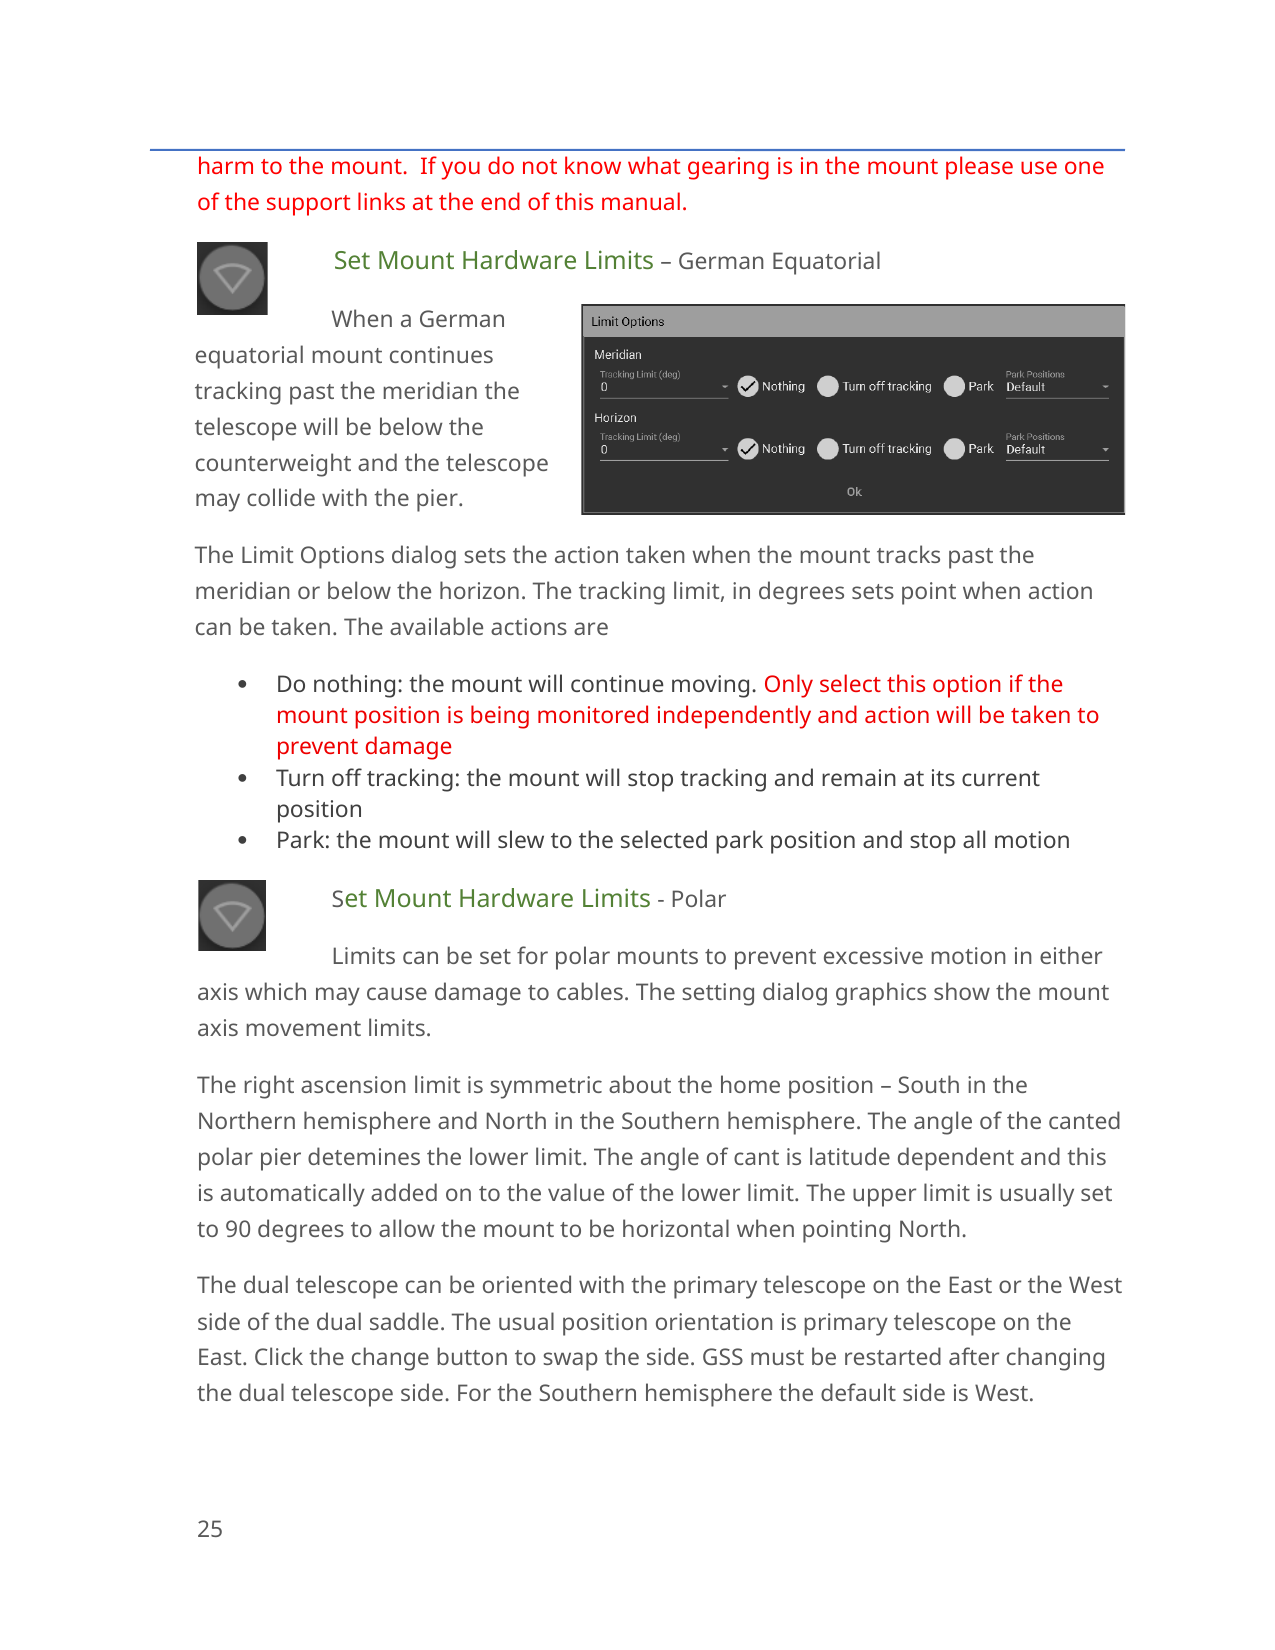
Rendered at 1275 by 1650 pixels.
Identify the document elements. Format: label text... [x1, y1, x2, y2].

picture [196, 880, 266, 949]
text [197, 150, 1125, 217]
text Set Mount Hardware Limits - Polar [266, 880, 1125, 914]
text Set Mount Hardware Limits – German Equatorial [268, 243, 1125, 277]
text The right ascension limit is symmetric about the home position – South in the Northern hemisphere and North in the Southern hemisphere. The angle of the canted polar pier detemines the lower limit. The angle of cant is latitude dependent and this is automatically added on to the value of the lower limit. The upper limit is usually set to 90 degrees to allow the mount to be horizontal when pointing North. [197, 1069, 1125, 1244]
text The Limit Options dialog sets the action taken when the mount tracks past the meridian or below the horizon. The tracking limit, in degrees sets point when action can be taken. The available actions are [194, 539, 1125, 642]
picture [581, 304, 1125, 515]
list Do nothing: the mount will continue moving. Only select this option if the mount position is being monitored independently and action will be taken to prevent damage [238, 668, 1125, 762]
list Park: the mount will slew to the selected park position and stop all motion [238, 824, 1125, 855]
text Limits can be set for polar mounts to prevent excessive motion in either axis which may cause damage to cables. The setting dialog graphics show the mount axis movement limits. [197, 940, 1125, 1043]
picture [197, 242, 268, 315]
list Turn off tracking: the mount will stop tracking and remain at its current position [238, 762, 1125, 824]
text The dual telescope can be oriented with the primary telescope on the East or the West side of the dual saddle. The usual position orientation is primary telescope on the East. Click the change button to swap the side. GSS must be restarted after changing the dual telescope side. For the Southern hemisphere the default side is West. [197, 1269, 1125, 1408]
